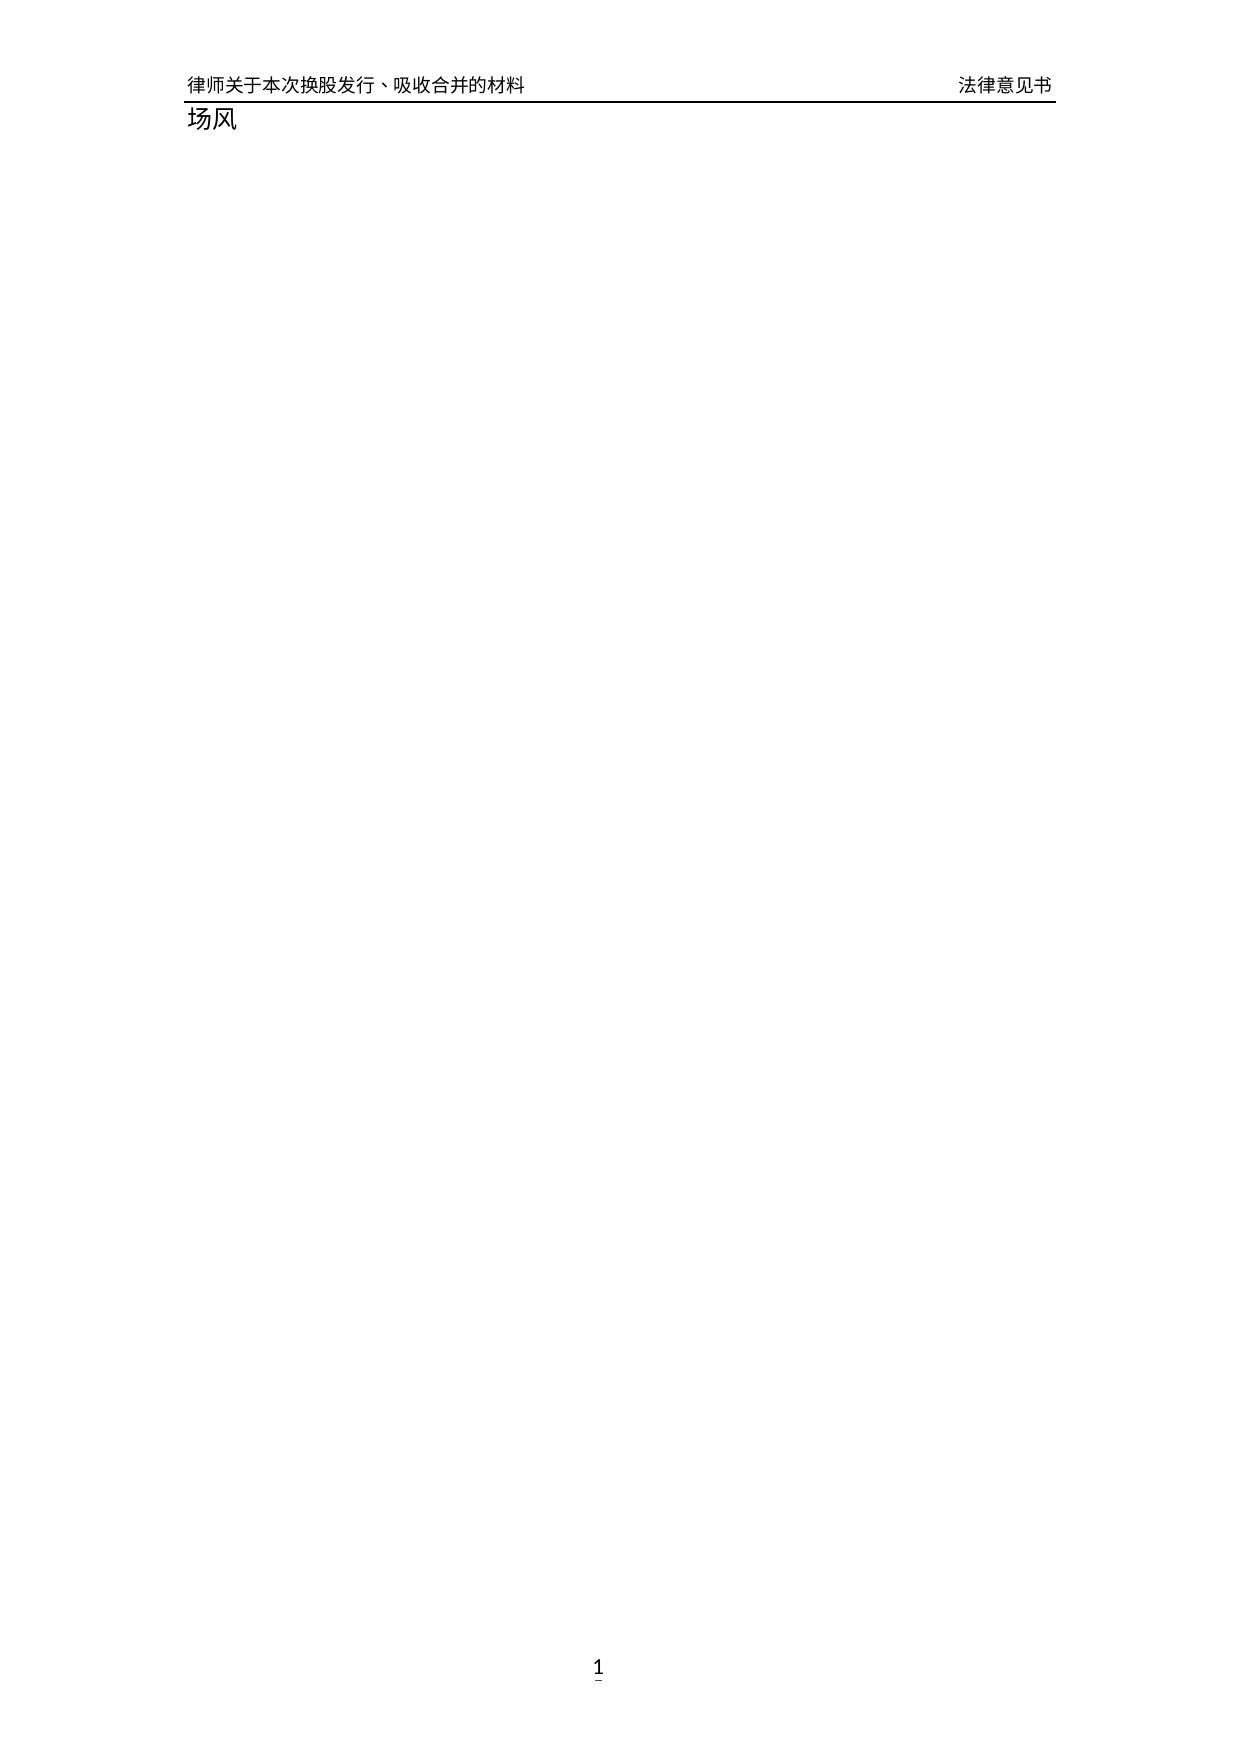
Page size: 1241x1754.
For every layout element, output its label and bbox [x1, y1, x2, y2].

text [187, 102, 1054, 136]
